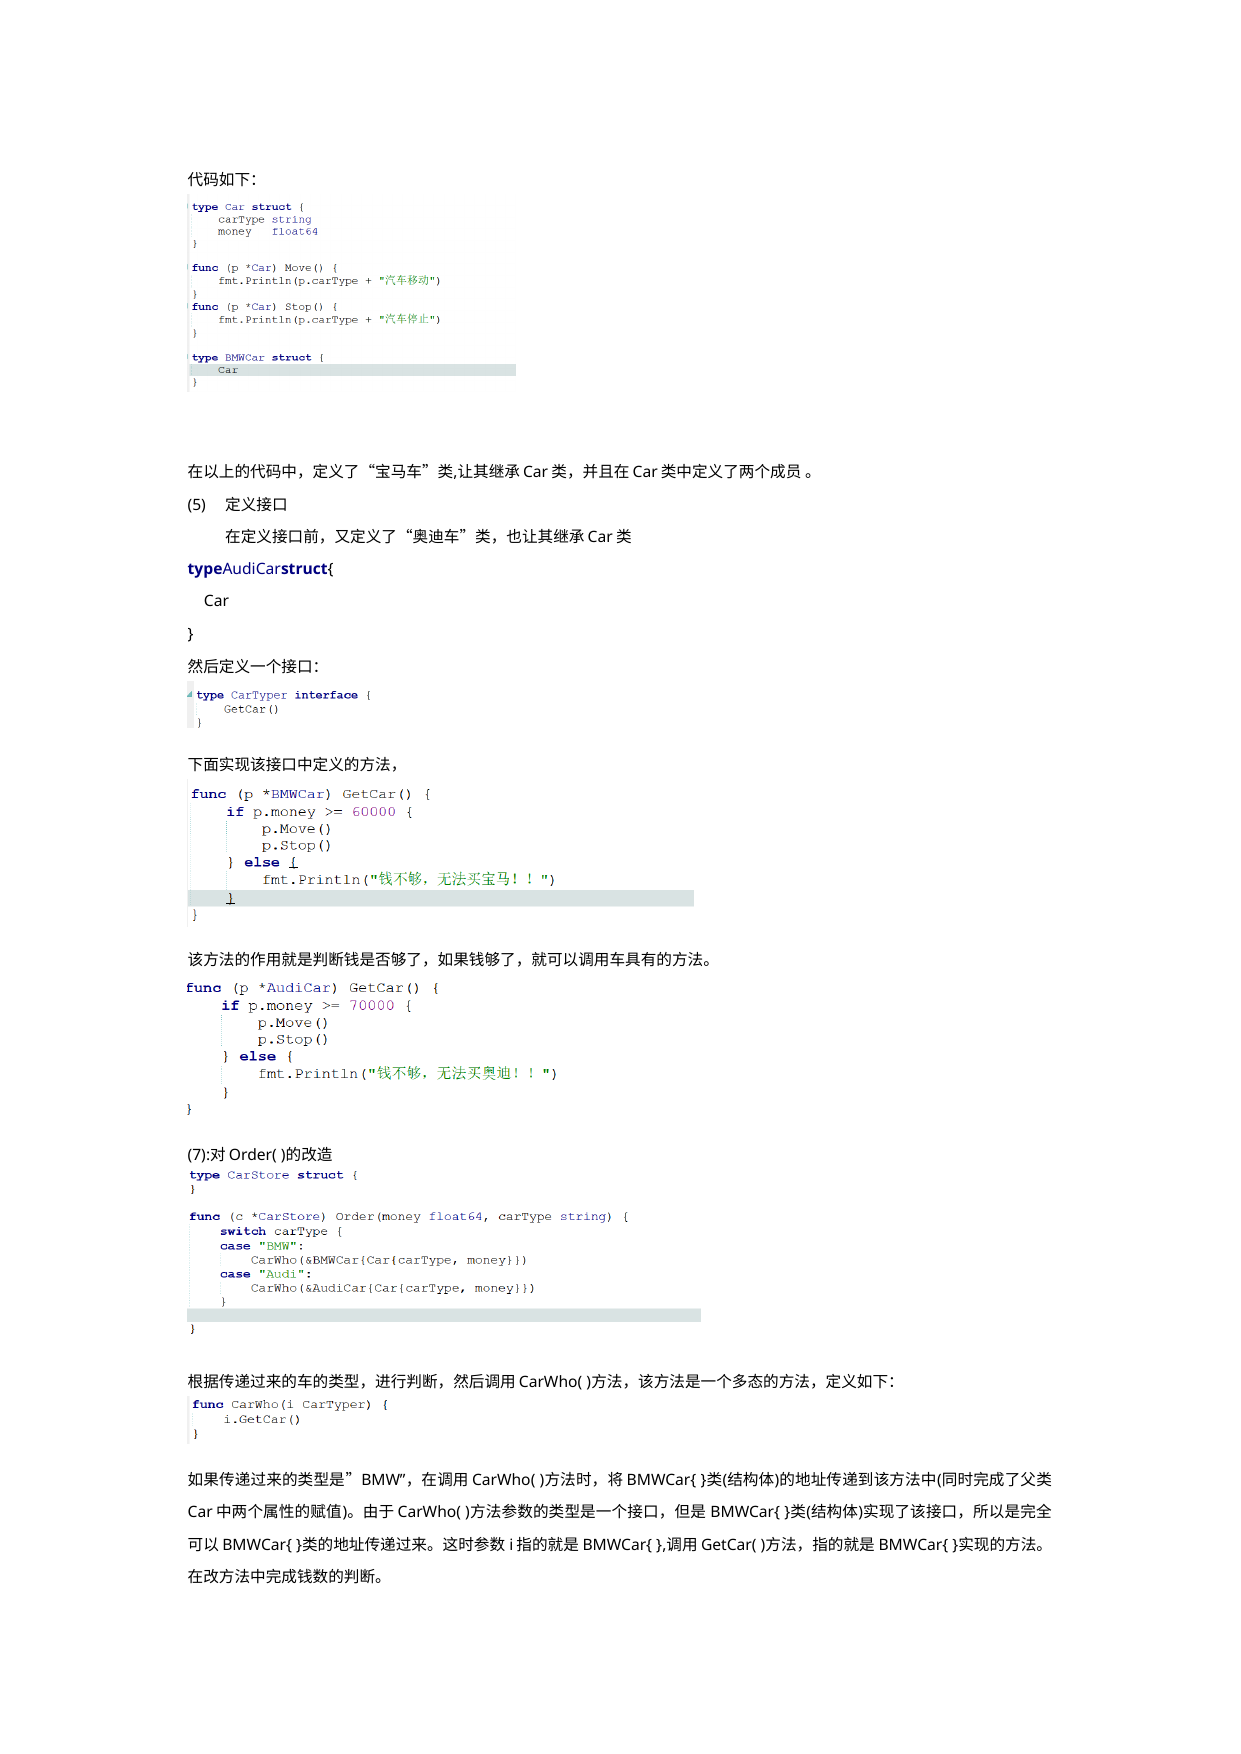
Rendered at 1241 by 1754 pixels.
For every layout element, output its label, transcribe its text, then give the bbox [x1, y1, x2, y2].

picture [187, 194, 516, 392]
list 定义接口 [187, 487, 1053, 519]
picture [187, 681, 424, 728]
picture [187, 1396, 483, 1444]
text } [187, 617, 1053, 649]
text 下面实现该接口中定义的方法， [187, 747, 1053, 779]
picture [187, 974, 607, 1116]
text 在以上的代码中，定义了“宝马车”类,让其继承Car类，并且在Car类中定义了两个成员 。 [187, 454, 1053, 487]
text 如果传递过来的类型是”BMW”，在调用CarWho( )方法时，将BMWCar{ }类(结构体)的地址传递到该方法中(同时完成了父类Car中两个属性的赋值)。由于CarWho( )方法参数的类型是一个接口，但是BMWCar{ }类(结构体)实现了该接口，所以是完全可以BMWCar{ }类的地址传递过来。这时参数i指的就是BMWCar{ },调用GetCar( )方法，指的就是BMWCar{ }实现的方法。在改方法中完成钱数的判断。 [187, 1462, 1053, 1592]
list 在定义接口前，又定义了“奥迪车”类，也让其继承Car类 [225, 519, 1053, 552]
picture [187, 779, 694, 927]
text typeAudiCarstruct{ [187, 552, 1053, 584]
text 该方法的作用就是判断钱是否够了，如果钱够了，就可以调用车具有的方法。 [187, 942, 1053, 974]
text 然后定义一个接口： [187, 649, 1053, 682]
text (7):对Order( )的改造 [187, 1137, 1053, 1169]
picture [187, 1169, 701, 1340]
text 根据传递过来的车的类型，进行判断，然后调用CarWho( )方法，该方法是一个多态的方法，定义如下： [187, 1364, 1053, 1397]
text 代码如下： [187, 162, 1053, 194]
text Car [187, 584, 1053, 617]
